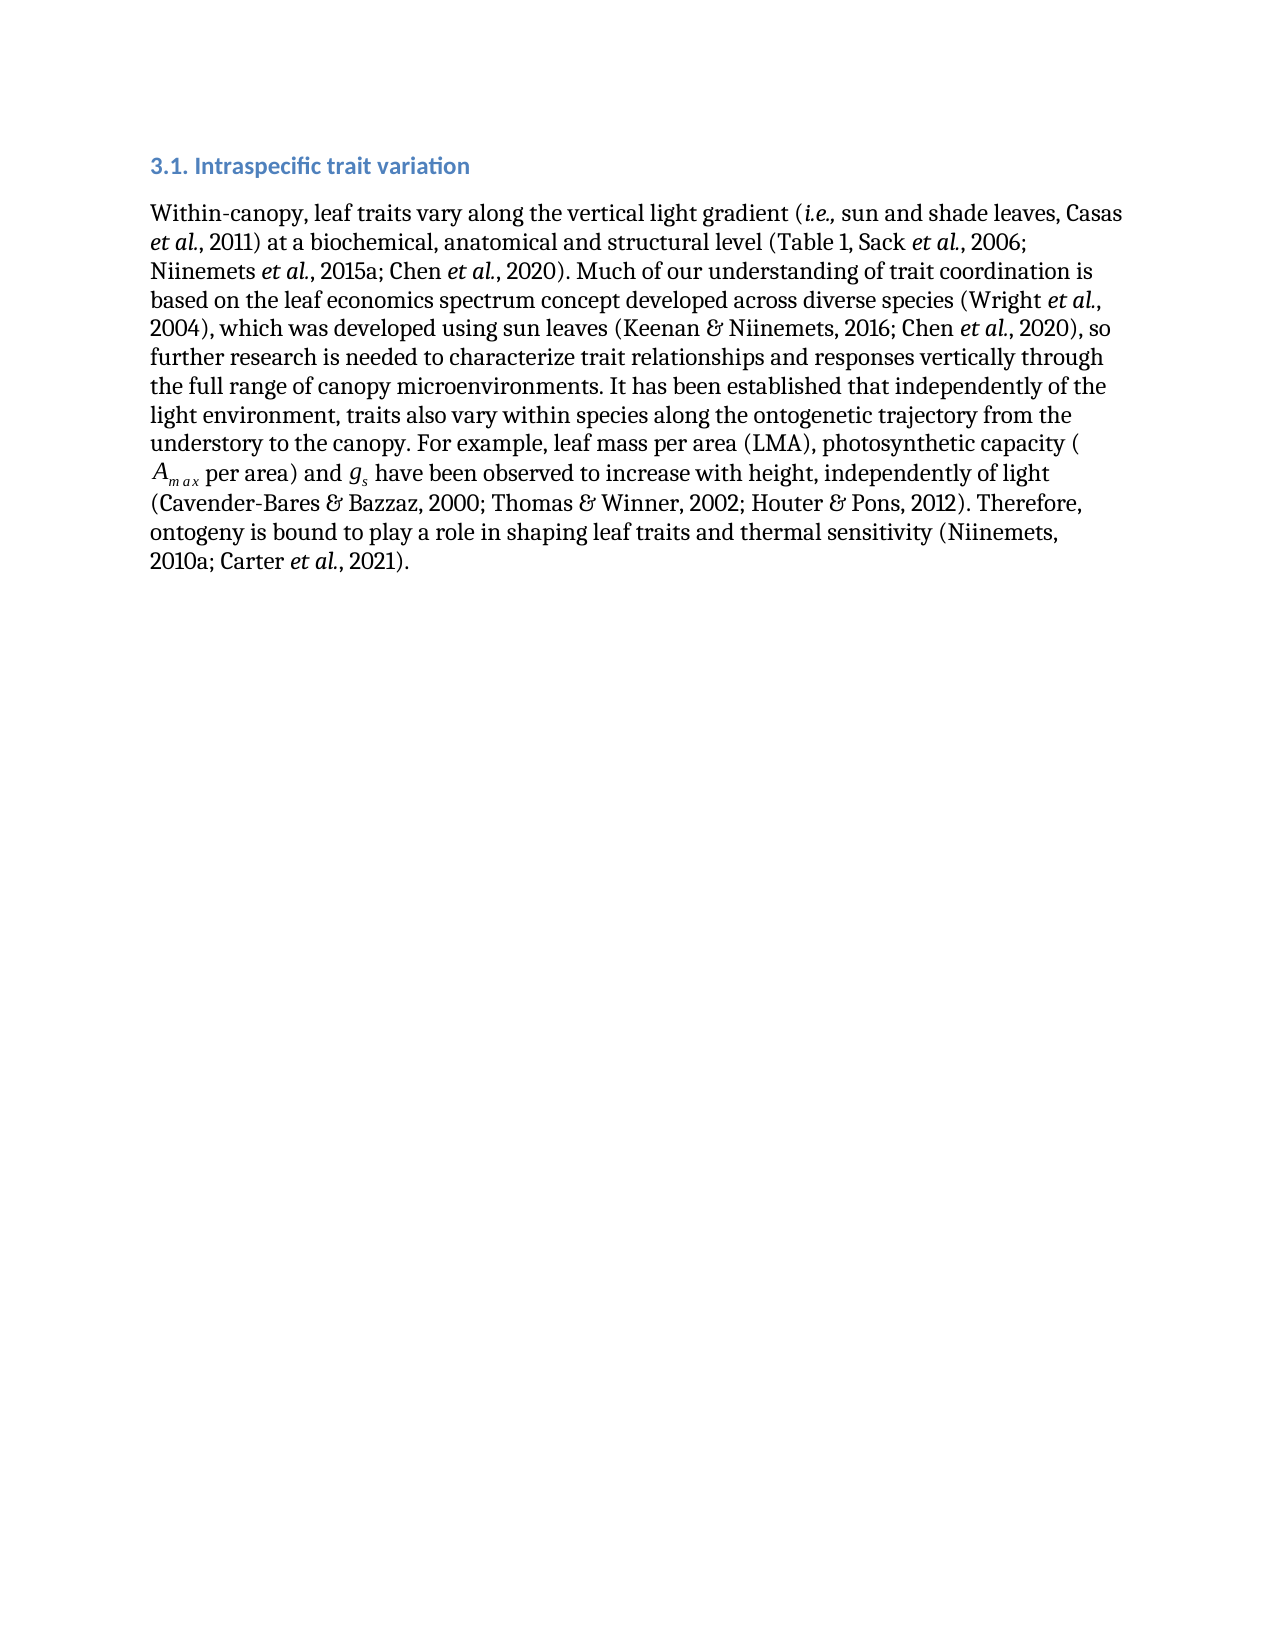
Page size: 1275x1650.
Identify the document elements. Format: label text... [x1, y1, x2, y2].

text Within-canopy, leaf traits vary along the vertical light gradient (i.e., sun and shade leaves, Casas et al., 2011) at a biochemical, anatomical and structural level (Table 1, Sack et al., 2006; Niinemets et al., 2015a; Chen et al., 2020). Much of our understanding of trait coordination is based on the leaf economics spectrum concept developed across diverse species (Wright et al., 2004), which was developed using sun leaves (Keenan & Niinemets, 2016; Chen et al., 2020), so further research is needed to characterize trait relationships and responses vertically through the full range of canopy microenvironments. It has been established that independently of the light environment, traits also vary within species along the ontogenetic trajectory from the understory to the canopy. For example, leaf mass per area (LMA), photosynthetic capacity ( per area) and have been observed to increase with height, independently of light (Cavender-Bares & Bazzaz, 2000; Thomas & Winner, 2002; Houter & Pons, 2012). Therefore, ontogeny is bound to play a role in shaping leaf traits and thermal sensitivity (Niinemets, 2010a; Carter et al., 2021). [150, 199, 1125, 576]
subtitle 3.1. Intraspecific trait variation [150, 150, 1125, 181]
